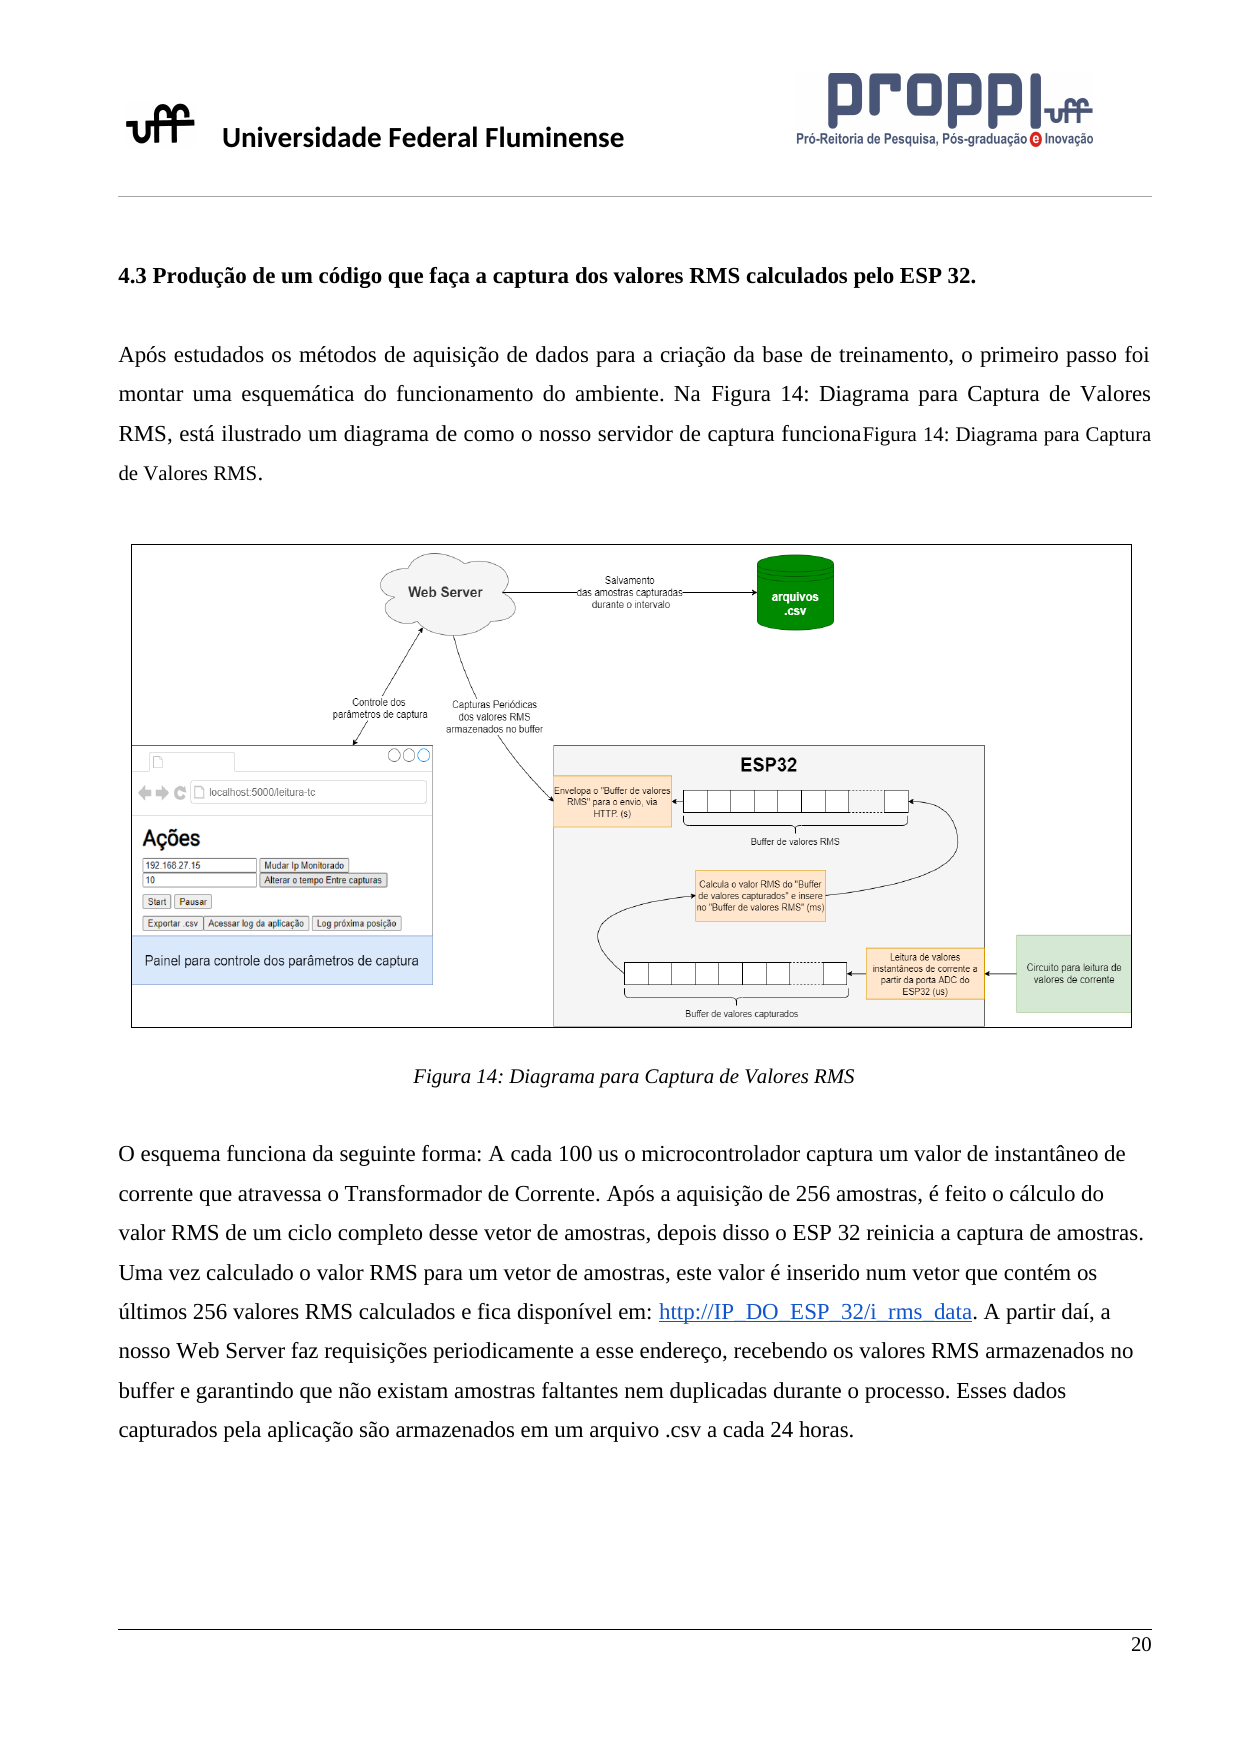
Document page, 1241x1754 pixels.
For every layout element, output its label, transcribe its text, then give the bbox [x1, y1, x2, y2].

picture [132, 545, 1131, 1027]
picture [796, 73, 1093, 147]
picture [125, 102, 196, 148]
text O esquema funciona da seguinte forma: A cada 100 us o microcontrolador captura um valor de instantâneo de corrente que atravessa o Transformador de Corrente. Após a aquisição de 256 amostras, é feito o cálculo do valor RMS de um ciclo completo desse vetor de amostras, depois disso o ESP 32 reinicia a captura de amostras. Uma vez calculado o valor RMS para um vetor de amostras, este valor é inserido num vetor que contém os últimos 256 valores RMS calculados e fica disponível em: http://IP_DO_ESP_32/i_rms_data. A partir daí, a nosso Web Server faz requisições periodicamente a esse endereço, recebendo os valores RMS armazenados no buffer e garantindo que não existam amostras faltantes nem duplicadas durante o processo. Esses dados capturados pela aplicação são armazenados em um arquivo .csv a cada 24 horas. [118, 1140, 1152, 1443]
text 4.3 Produção de um código que faça a captura dos valores RMS calculados pelo ESP 32. [118, 262, 1152, 288]
text Após estudados os métodos de aquisição de dados para a criação da base de treinamento, o primeiro passo foi montar uma esquemática do funcionamento do ambiente. Na Figura 15, está ilustrado um diagrama de como o nosso servidor de captura funciona. [118, 341, 1152, 485]
text Figura 14: Diagrama para Captura de Valores RMS [118, 1064, 1152, 1088]
